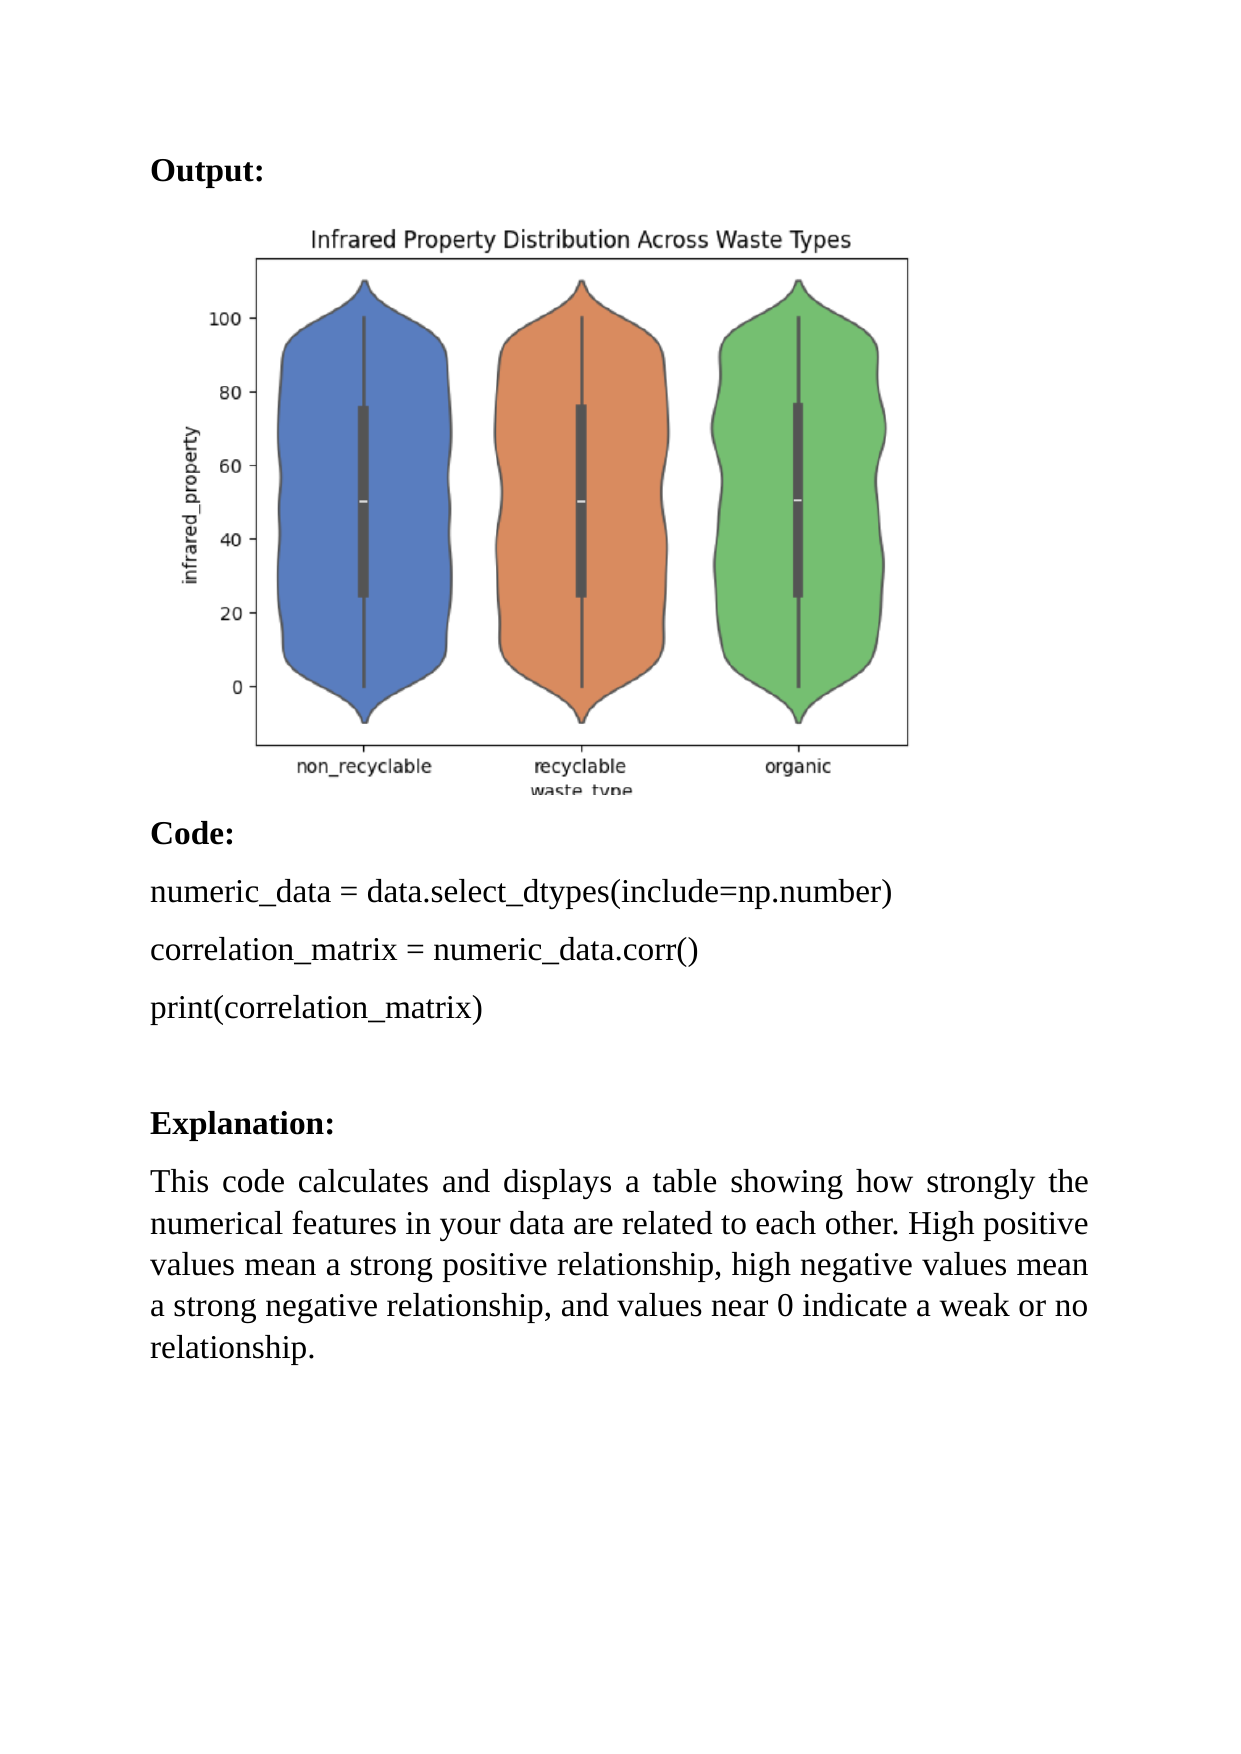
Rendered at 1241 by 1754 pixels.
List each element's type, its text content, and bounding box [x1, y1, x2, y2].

text numeric_data = data.select_dtypes(include=np.number) [150, 871, 1090, 910]
text Explanation: [150, 1103, 1090, 1142]
text Code: [150, 813, 1090, 852]
text print(correlation_matrix) [150, 987, 1090, 1026]
text correlation_matrix = numeric_data.corr() [150, 929, 1090, 968]
text This code calculates and displays a table showing how strongly the numerical features in your data are related to each other. High positive values mean a strong positive relationship, high negative values mean a strong negative relationship, and values near 0 indicate a weak or no relationship. [150, 1162, 1090, 1365]
text Output: [150, 150, 1090, 188]
picture [150, 208, 1091, 795]
